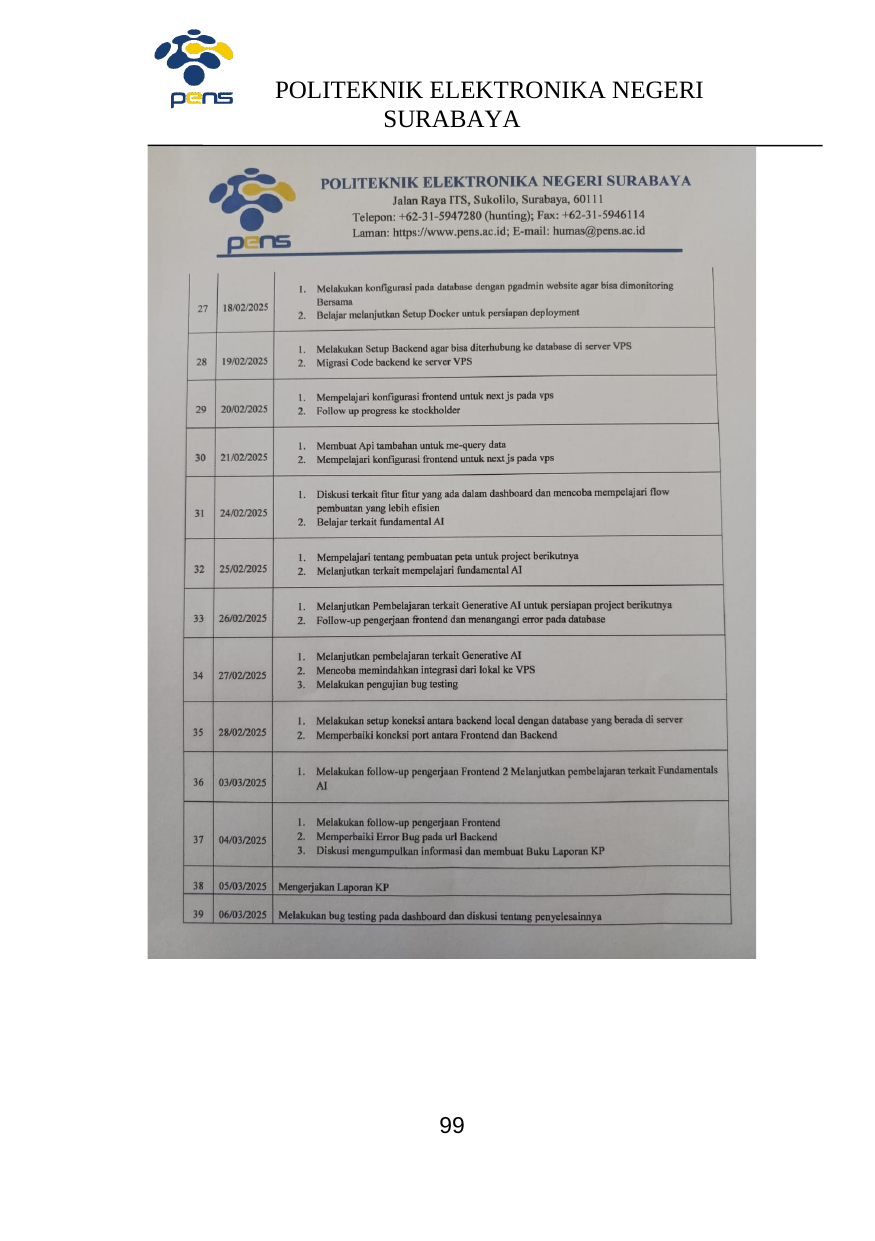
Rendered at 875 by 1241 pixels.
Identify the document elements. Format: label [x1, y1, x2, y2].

picture [147, 147, 757, 959]
picture [147, 22, 242, 117]
